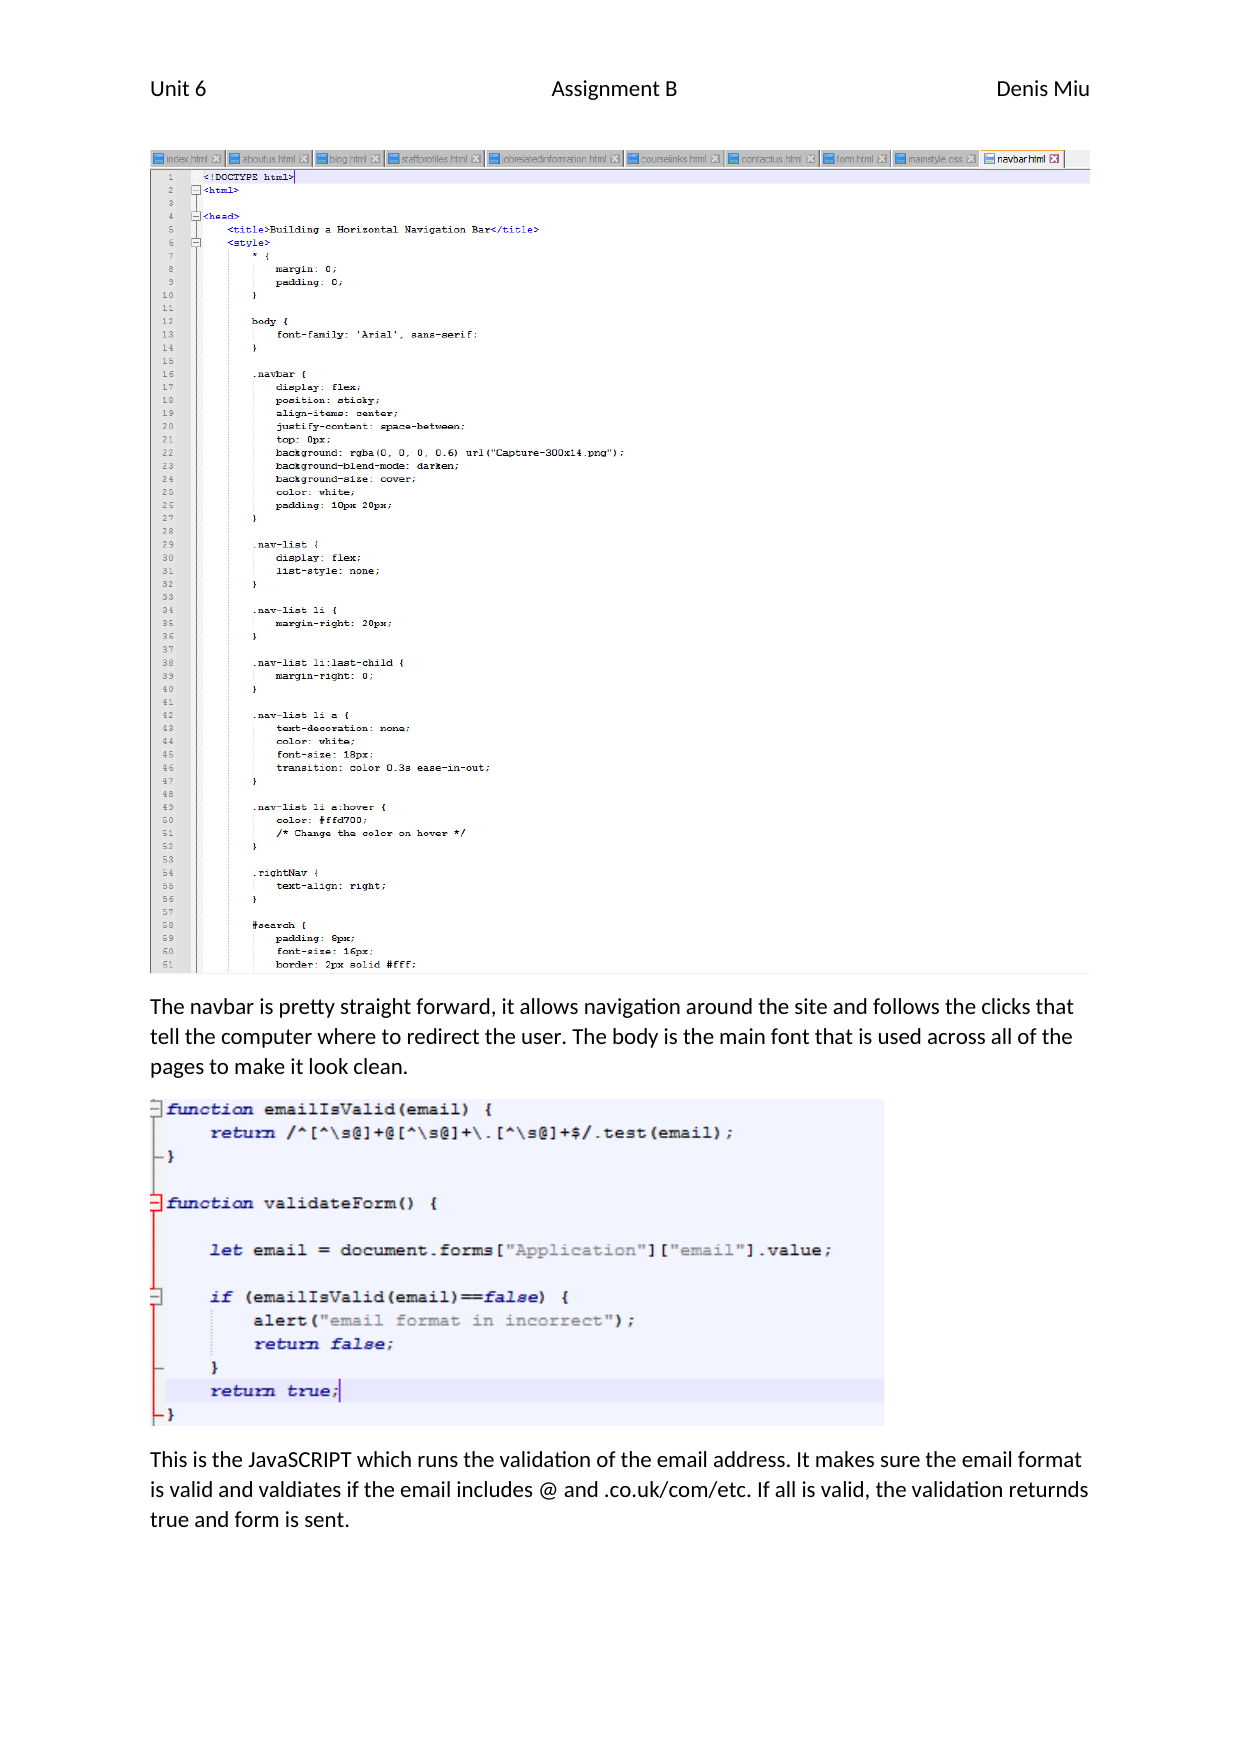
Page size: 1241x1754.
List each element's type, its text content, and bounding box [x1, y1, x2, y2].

text This is the JavaSCRIPT which runs the validation of the email address. It makes sure the email format is valid and valdiates if the email includes @ and .co.uk/com/etc. If all is valid, the validation returnds true and form is sent. [150, 1445, 1090, 1533]
picture [150, 150, 1091, 974]
picture [150, 1099, 885, 1426]
text The navbar is pretty straight forward, it allows navigation around the site and follows the clicks that tell the computer where to redirect the user. The body is the main font that is used across all of the pages to make it look clean. [150, 992, 1090, 1081]
